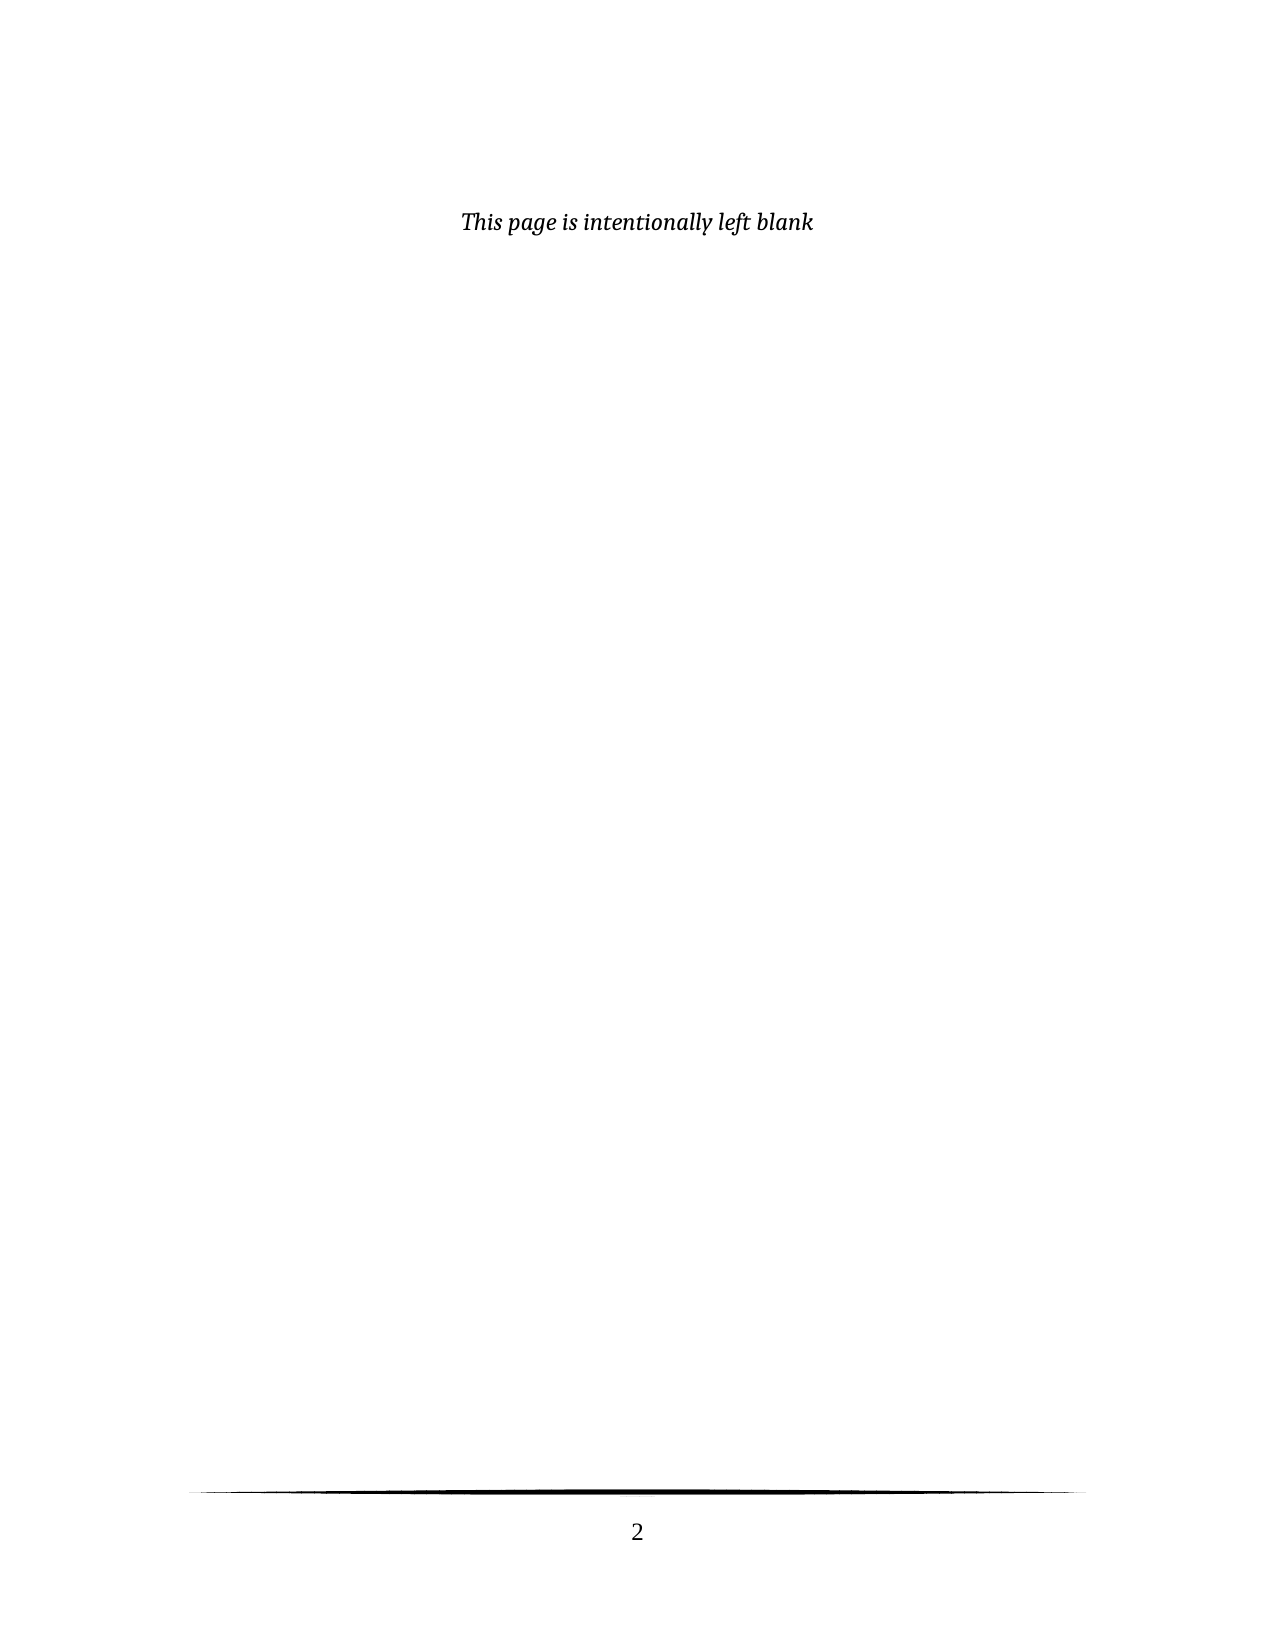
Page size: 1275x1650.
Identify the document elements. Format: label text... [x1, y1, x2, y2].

picture [189, 1488, 1087, 1497]
text This page is intentionally left blank [150, 207, 1125, 236]
